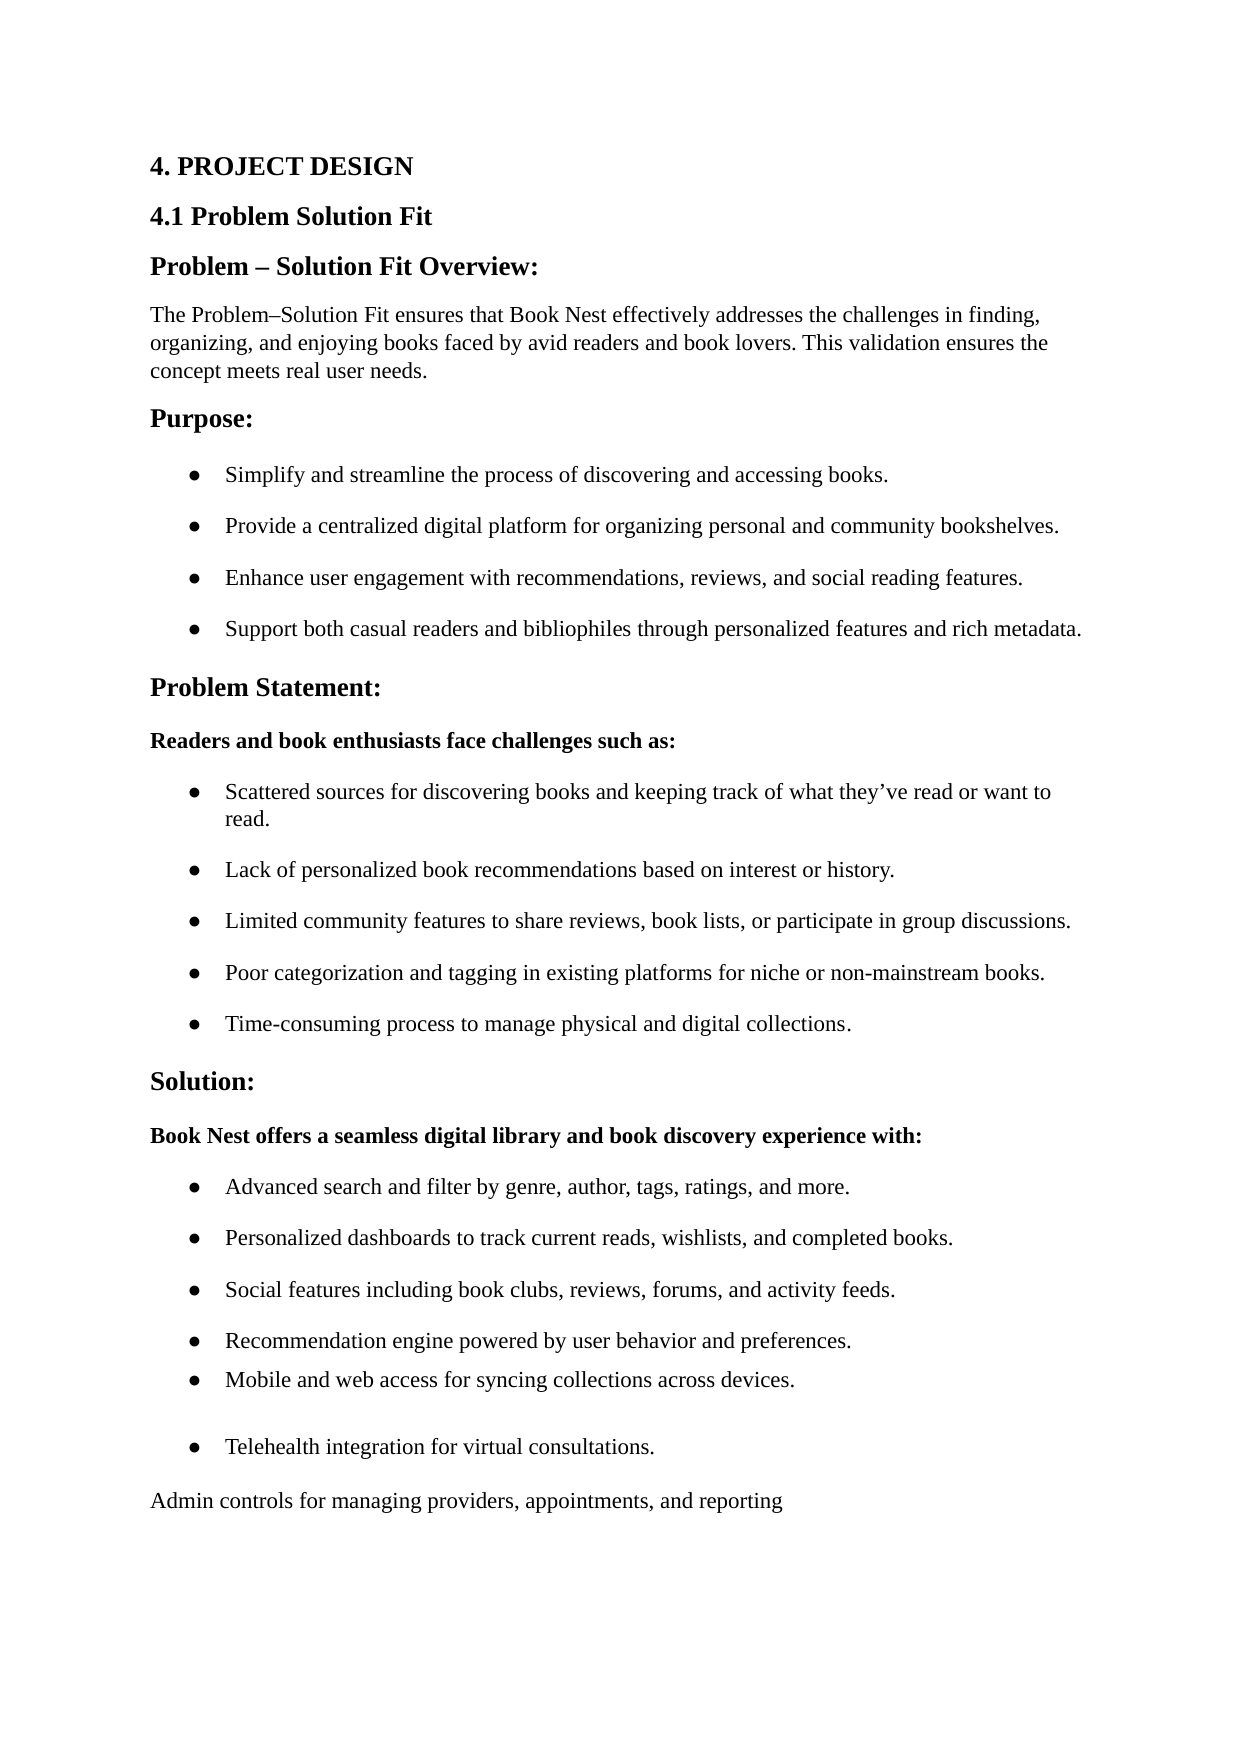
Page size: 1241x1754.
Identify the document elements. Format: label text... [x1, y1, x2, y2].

list Lack of personalized book recommendations based on interest or history. [187, 856, 1090, 882]
list Advanced search and filter by genre, author, tags, ratings, and more. [187, 1173, 1090, 1199]
list Poor categorization and tagging in existing platforms for niche or non-mainstream books. [187, 959, 1090, 985]
list Mobile and web access for syncing collections across devices. [187, 1366, 1090, 1420]
text The Problem–Solution Fit ensures that Book Nest effectively addresses the challenges in finding, organizing, and enjoying books faced by avid readers and book lovers. This validation ensures the concept meets real user needs. [150, 301, 1090, 384]
text 4. PROJECT DESIGN [150, 150, 1090, 181]
list Scattered sources for discovering books and keeping track of what they’ve read or want to read. [187, 778, 1090, 831]
text Purpose: [150, 403, 1090, 434]
list Social features including book clubs, reviews, forums, and activity feeds. [187, 1276, 1090, 1302]
list Telehealth integration for virtual consultations. [187, 1433, 1090, 1487]
text Book Nest offers a seamless digital library and book discovery experience with: [150, 1122, 1090, 1148]
list Support both casual readers and bibliophiles through personalized features and rich metadata. [187, 615, 1090, 642]
text Problem – Solution Fit Overview: [150, 250, 1090, 282]
text Readers and book enthusiasts face challenges such as: [150, 727, 1090, 753]
text Admin controls for managing providers, appointments, and reporting [150, 1487, 1090, 1513]
list Personalized dashboards to track current reads, wishlists, and completed books. [187, 1224, 1090, 1251]
list Recommendation engine powered by user behavior and preferences. [187, 1327, 1090, 1353]
subtitle Solution: [150, 1066, 1090, 1097]
list Simplify and streamline the process of discovering and accessing books. [187, 461, 1090, 487]
text 4.1 Problem Solution Fit [150, 200, 1090, 231]
list Limited community features to share reviews, book lists, or participate in group discussions. [187, 907, 1090, 934]
list Enhance user engagement with recommendations, reviews, and social reading features. [187, 564, 1090, 590]
list Time-consuming process to manage physical and digital collections. [187, 1010, 1090, 1036]
list Provide a centralized digital platform for organizing personal and community bookshelves. [187, 512, 1090, 539]
subtitle Problem Statement: [150, 671, 1090, 702]
